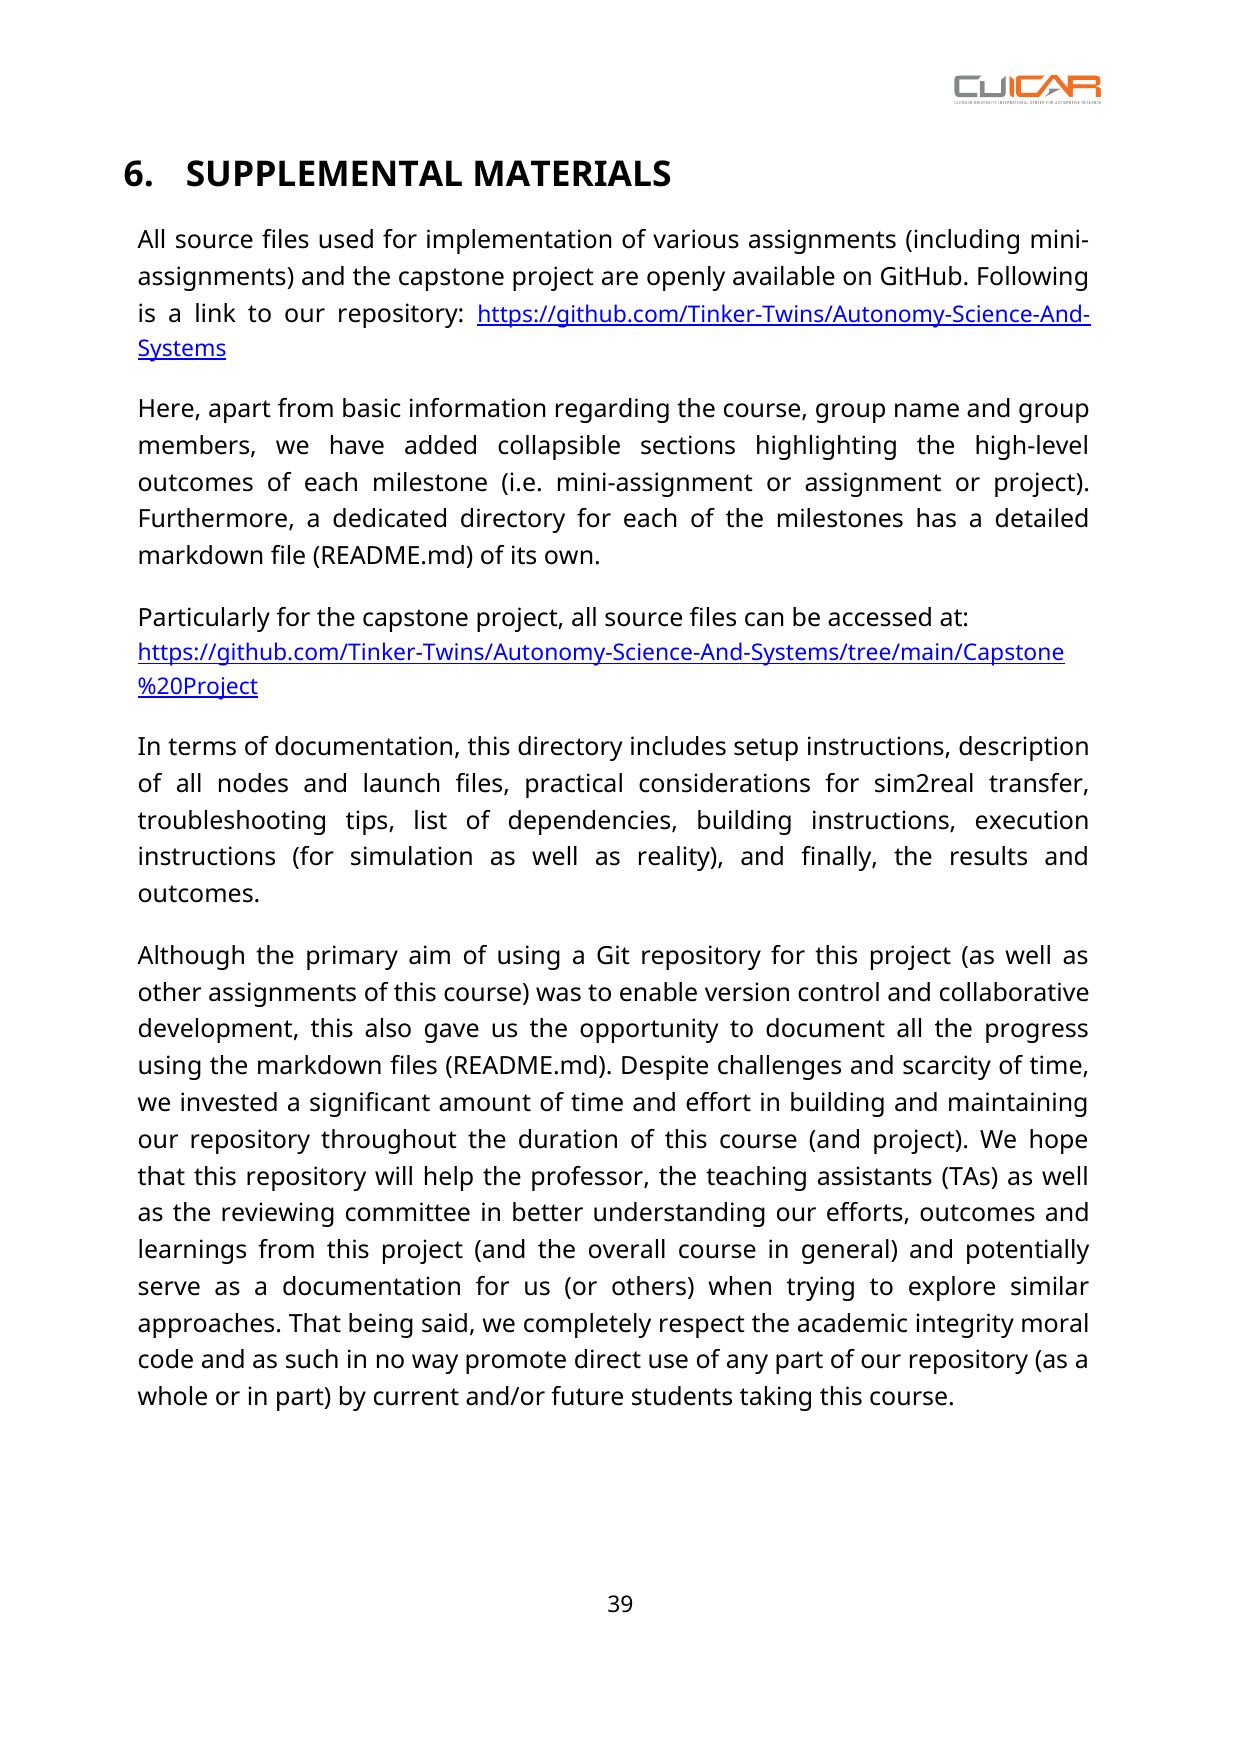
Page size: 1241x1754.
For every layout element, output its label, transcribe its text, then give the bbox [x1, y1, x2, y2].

text Here, apart from basic information regarding the course, group name and group members, we have added collapsible sections highlighting the high-level outcomes of each milestone (i.e. mini-assignment or assignment or project). Furthermore, a dedicated directory for each of the milestones has a detailed markdown file (README.md) of its own. [137, 391, 1091, 572]
text All source files used for implementation of various assignments (including mini-assignments) and the capstone project are openly available on GitHub. Following is a link to our repository: https://github.com/Tinker-Twins/Autonomy-Science-And-Systems [137, 222, 1091, 363]
subtitle SUPPLEMENTAL MATERIALS [123, 148, 1103, 197]
picture [952, 73, 1103, 106]
text Particularly for the capstone project, all source files can be accessed at: [137, 599, 1091, 633]
text Although the primary aim of using a Git repository for this project (as well as other assignments of this course) was to enable version control and collaborative development, this also gave us the opportunity to document all the progress using the markdown files (README.md). Despite challenges and scarcity of time, we invested a significant amount of time and effort in building and maintaining our repository throughout the duration of this course (and project). We hope that this repository will help the professor, the teaching assistants (TAs) as well as the reviewing committee in better understanding our efforts, outcomes and learnings from this project (and the overall course in general) and potentially serve as a documentation for us (or others) when trying to explore similar approaches. That being said, we completely respect the academic integrity moral code and as such in no way promote direct use of any part of our repository (as a whole or in part) by current and/or future students taking this course. [137, 938, 1091, 1413]
text In terms of documentation, this directory includes setup instructions, description of all nodes and launch files, practical considerations for sim2real transfer, troubleshooting tips, list of dependencies, building instructions, execution instructions (for simulation as well as reality), and finally, the results and outcomes. [137, 729, 1091, 910]
text https://github.com/Tinker-Twins/Autonomy-Science-And-Systems/tree/main/Capstone%20Project [137, 636, 1091, 701]
